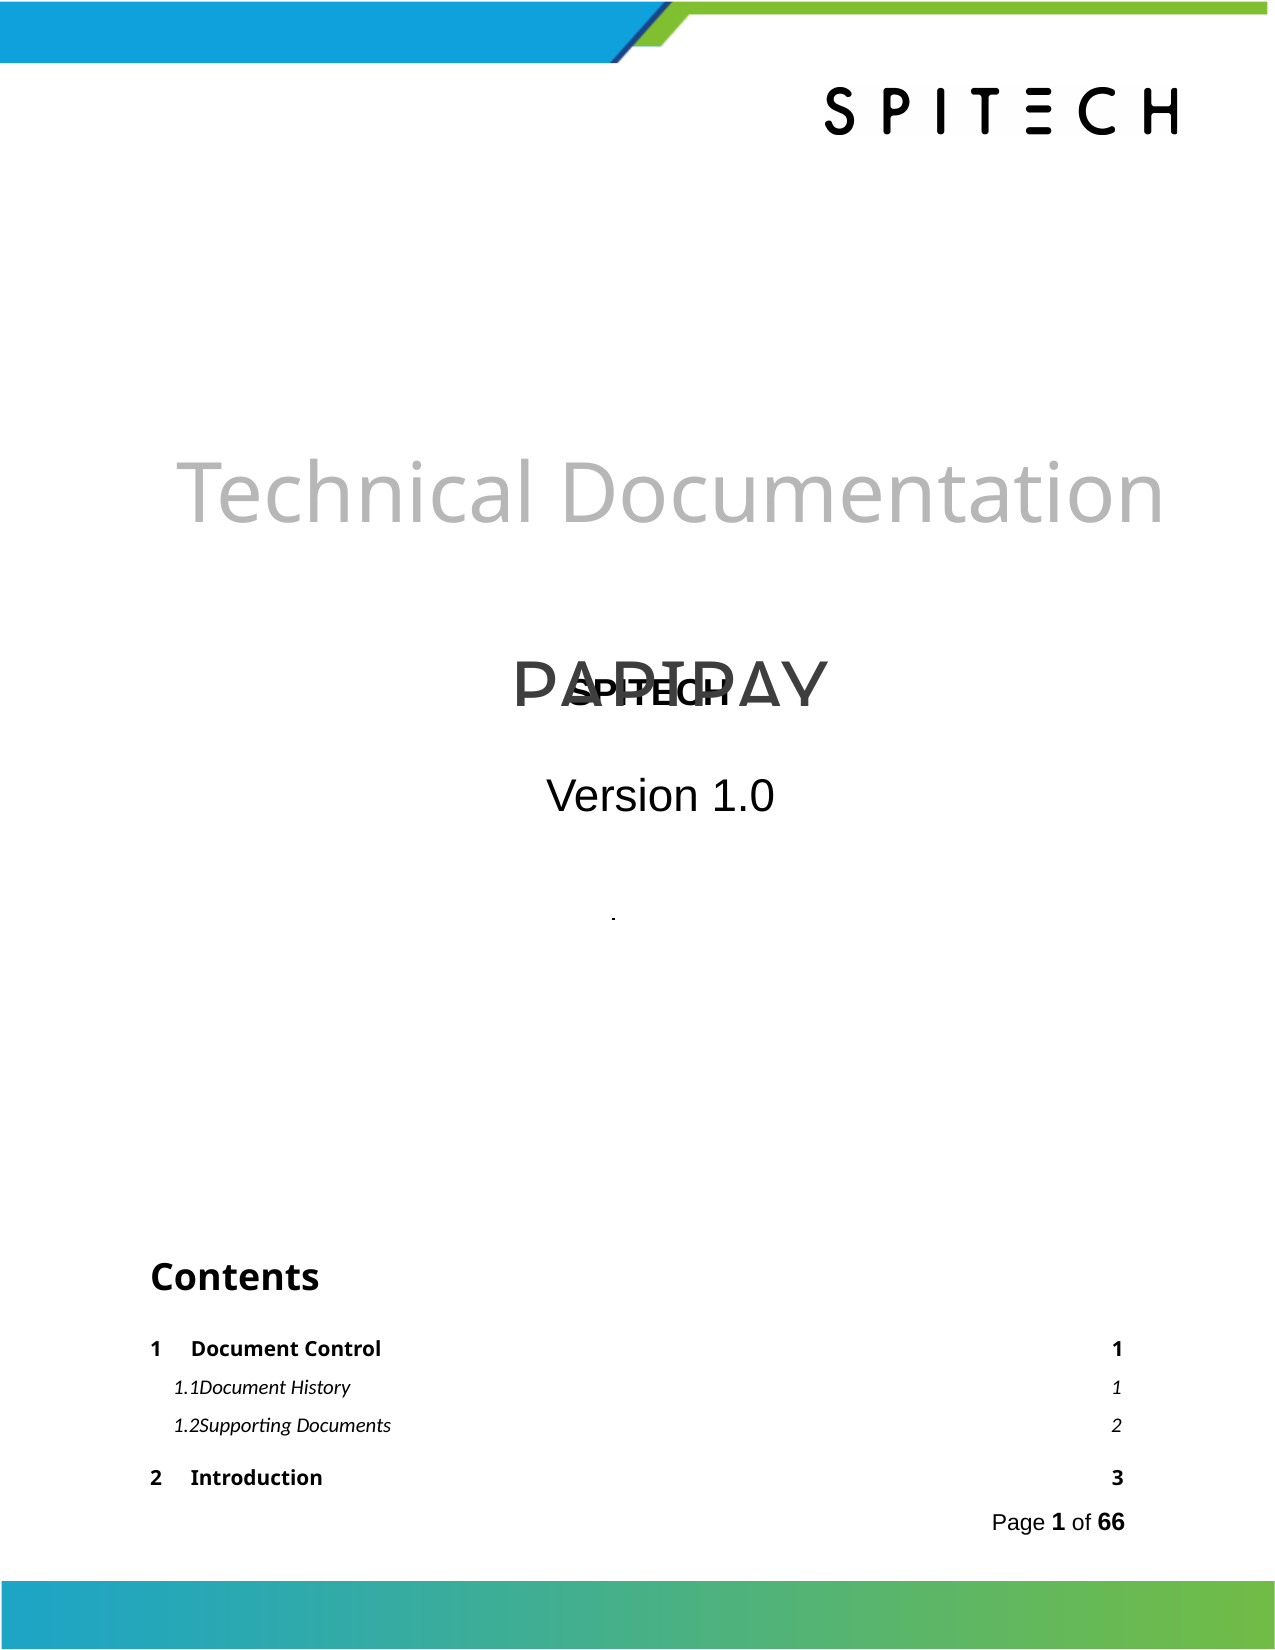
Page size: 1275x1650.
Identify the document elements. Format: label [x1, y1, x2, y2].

picture [1, 1581, 1275, 1649]
picture [611, 1, 1268, 64]
picture [825, 87, 1178, 135]
